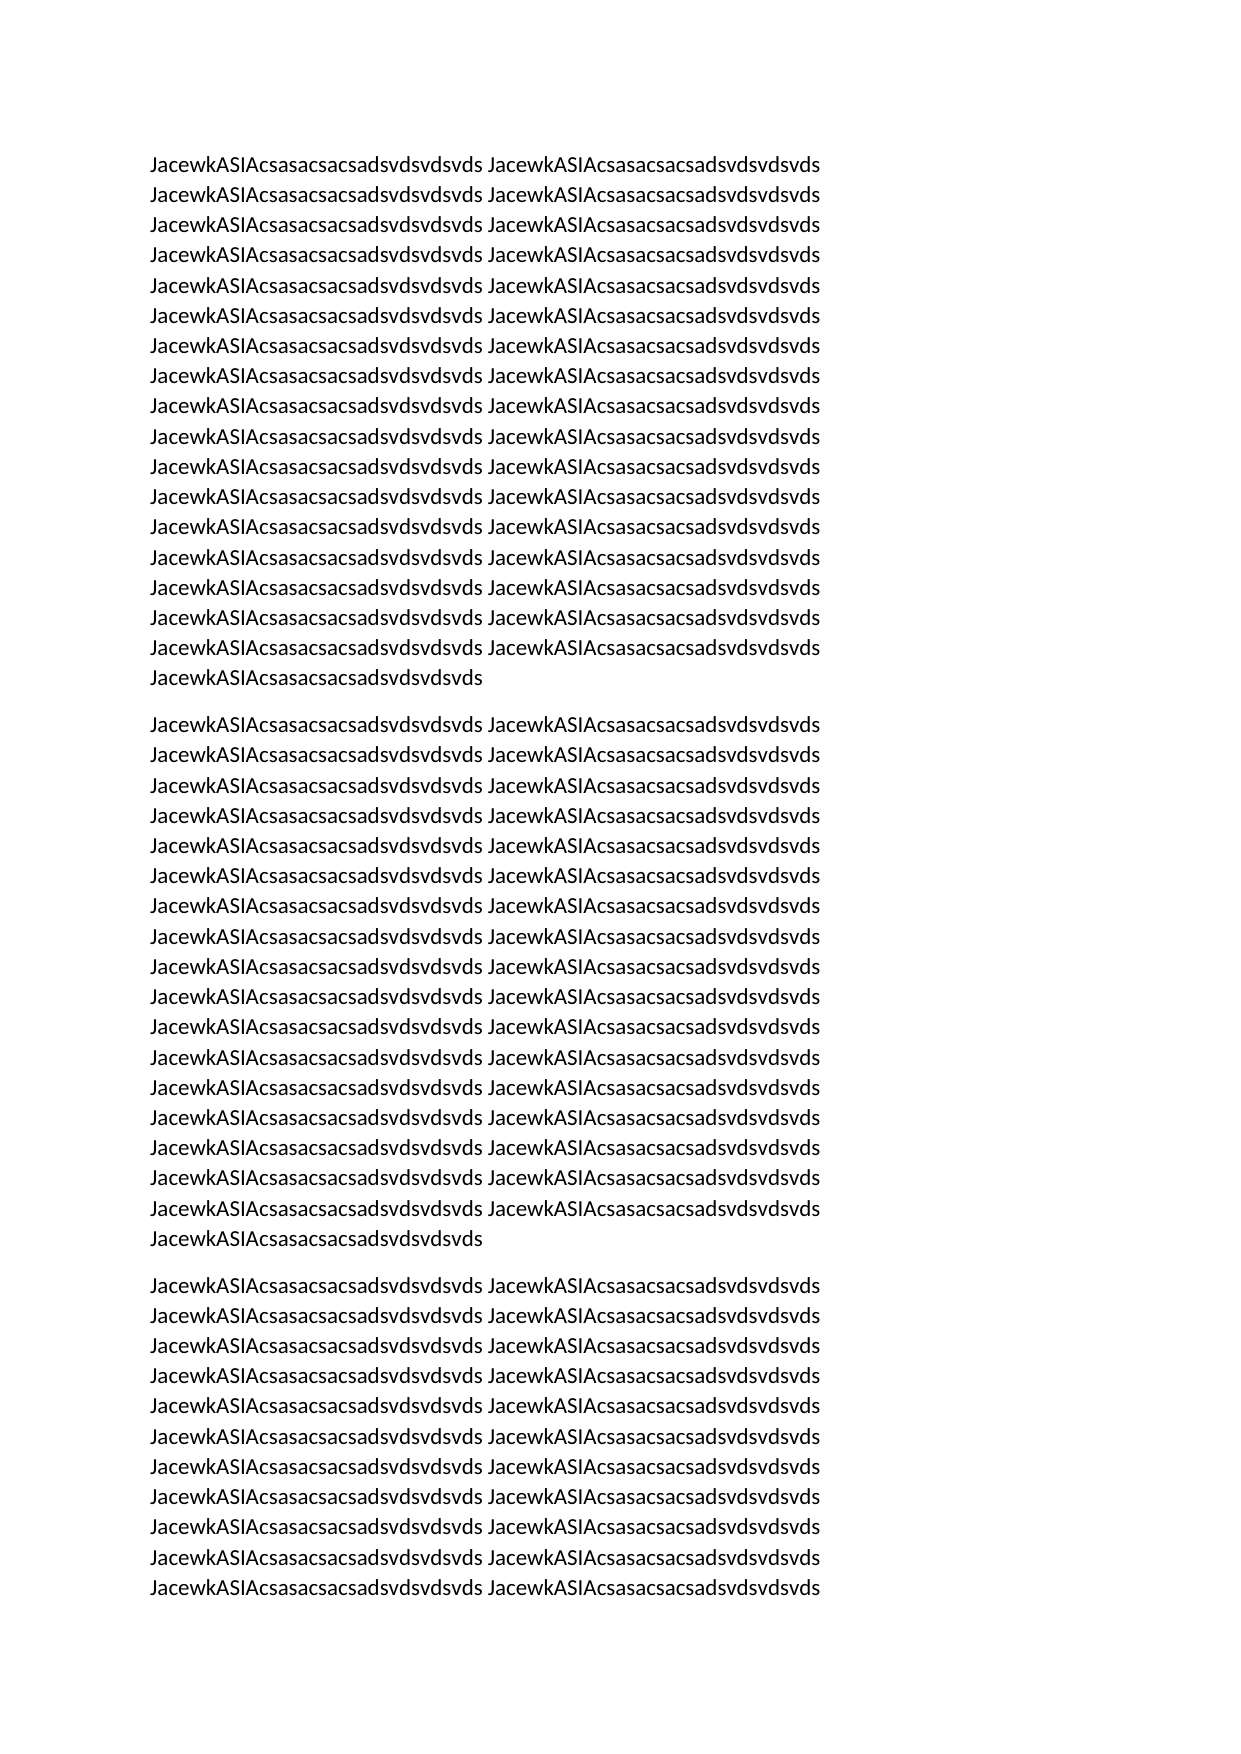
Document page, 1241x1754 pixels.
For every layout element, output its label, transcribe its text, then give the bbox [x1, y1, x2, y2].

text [150, 1271, 1090, 1601]
